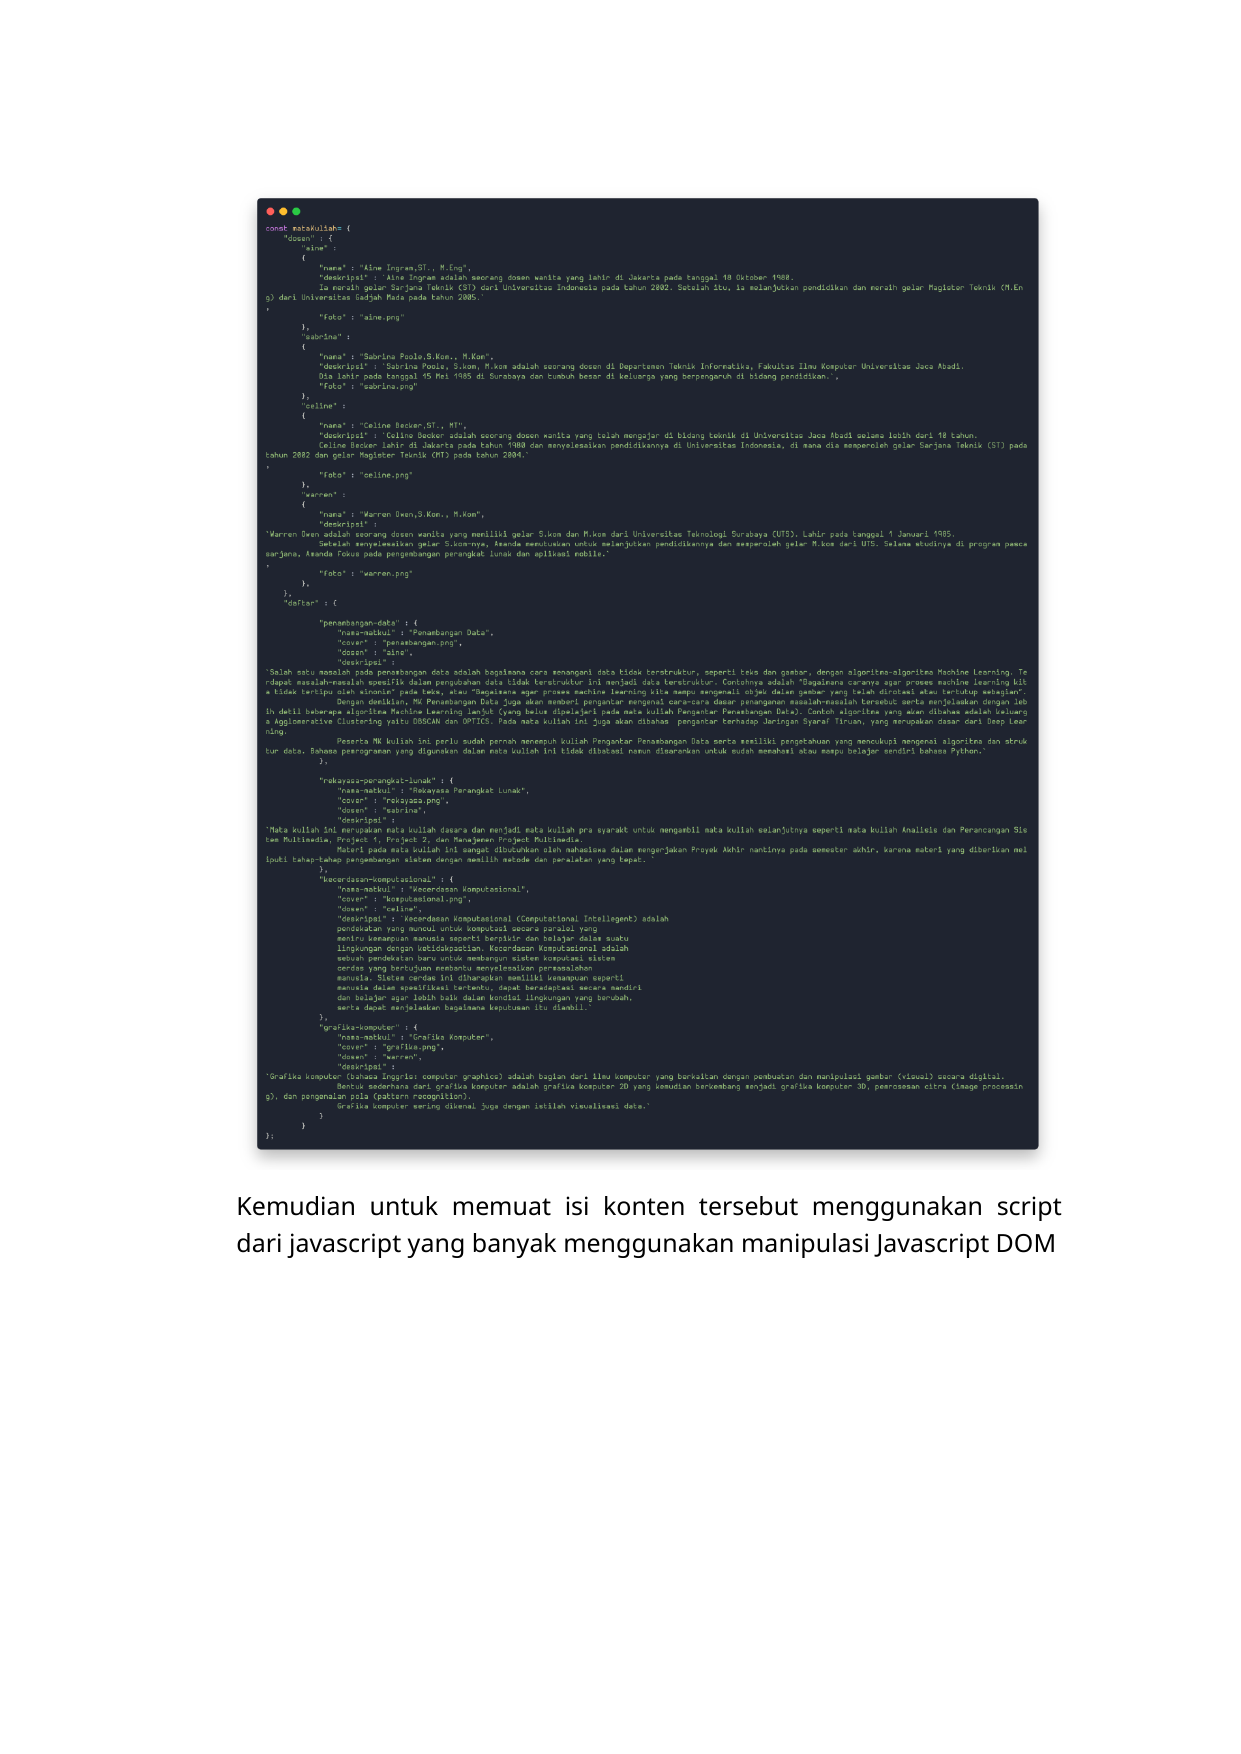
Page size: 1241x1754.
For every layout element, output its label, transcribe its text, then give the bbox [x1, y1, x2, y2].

picture [236, 177, 1059, 1170]
text Kemudian untuk memuat isi konten tersebut menggunakan script dari javascript yang banyak menggunakan manipulasi Javascript DOM [236, 1188, 1063, 1259]
